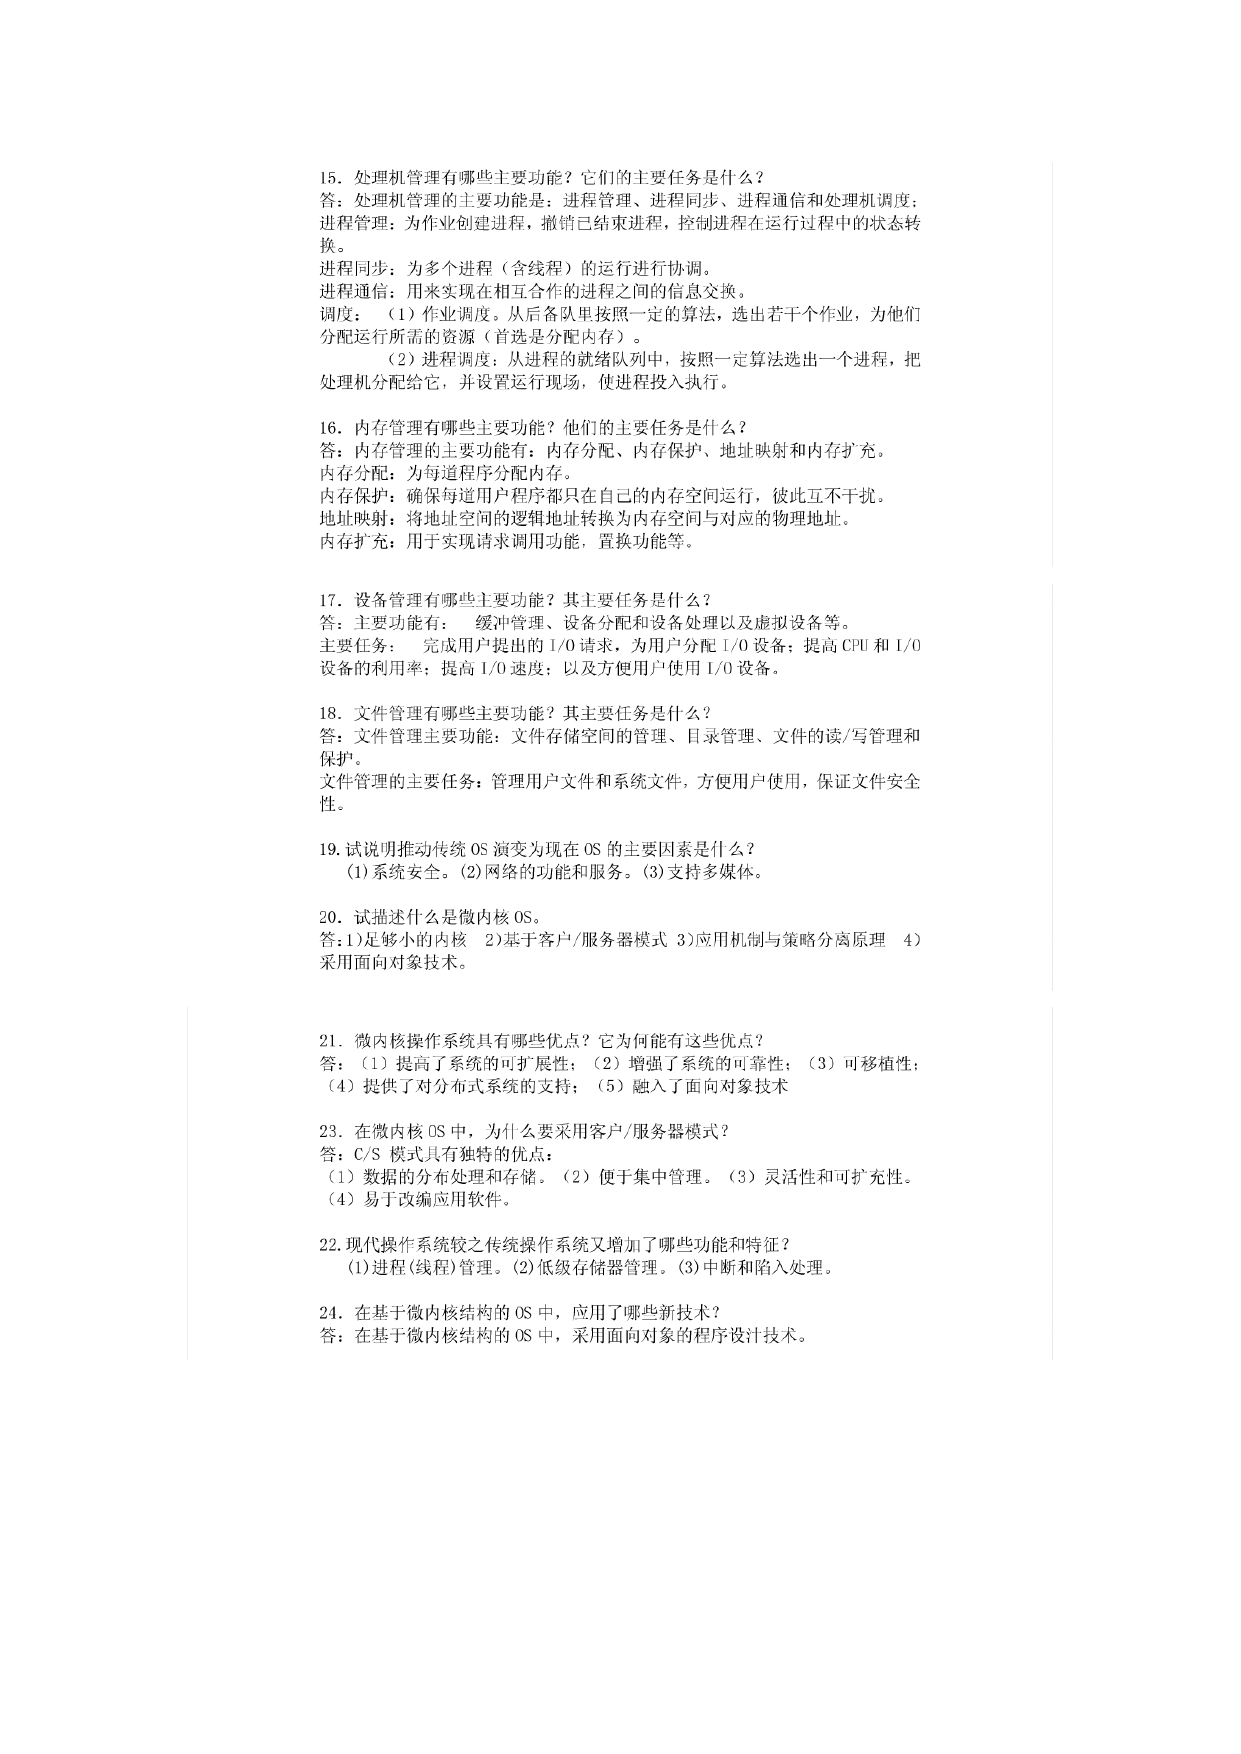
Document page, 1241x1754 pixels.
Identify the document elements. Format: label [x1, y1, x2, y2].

picture [187, 584, 1053, 991]
picture [187, 162, 1053, 567]
picture [187, 1007, 1053, 1360]
